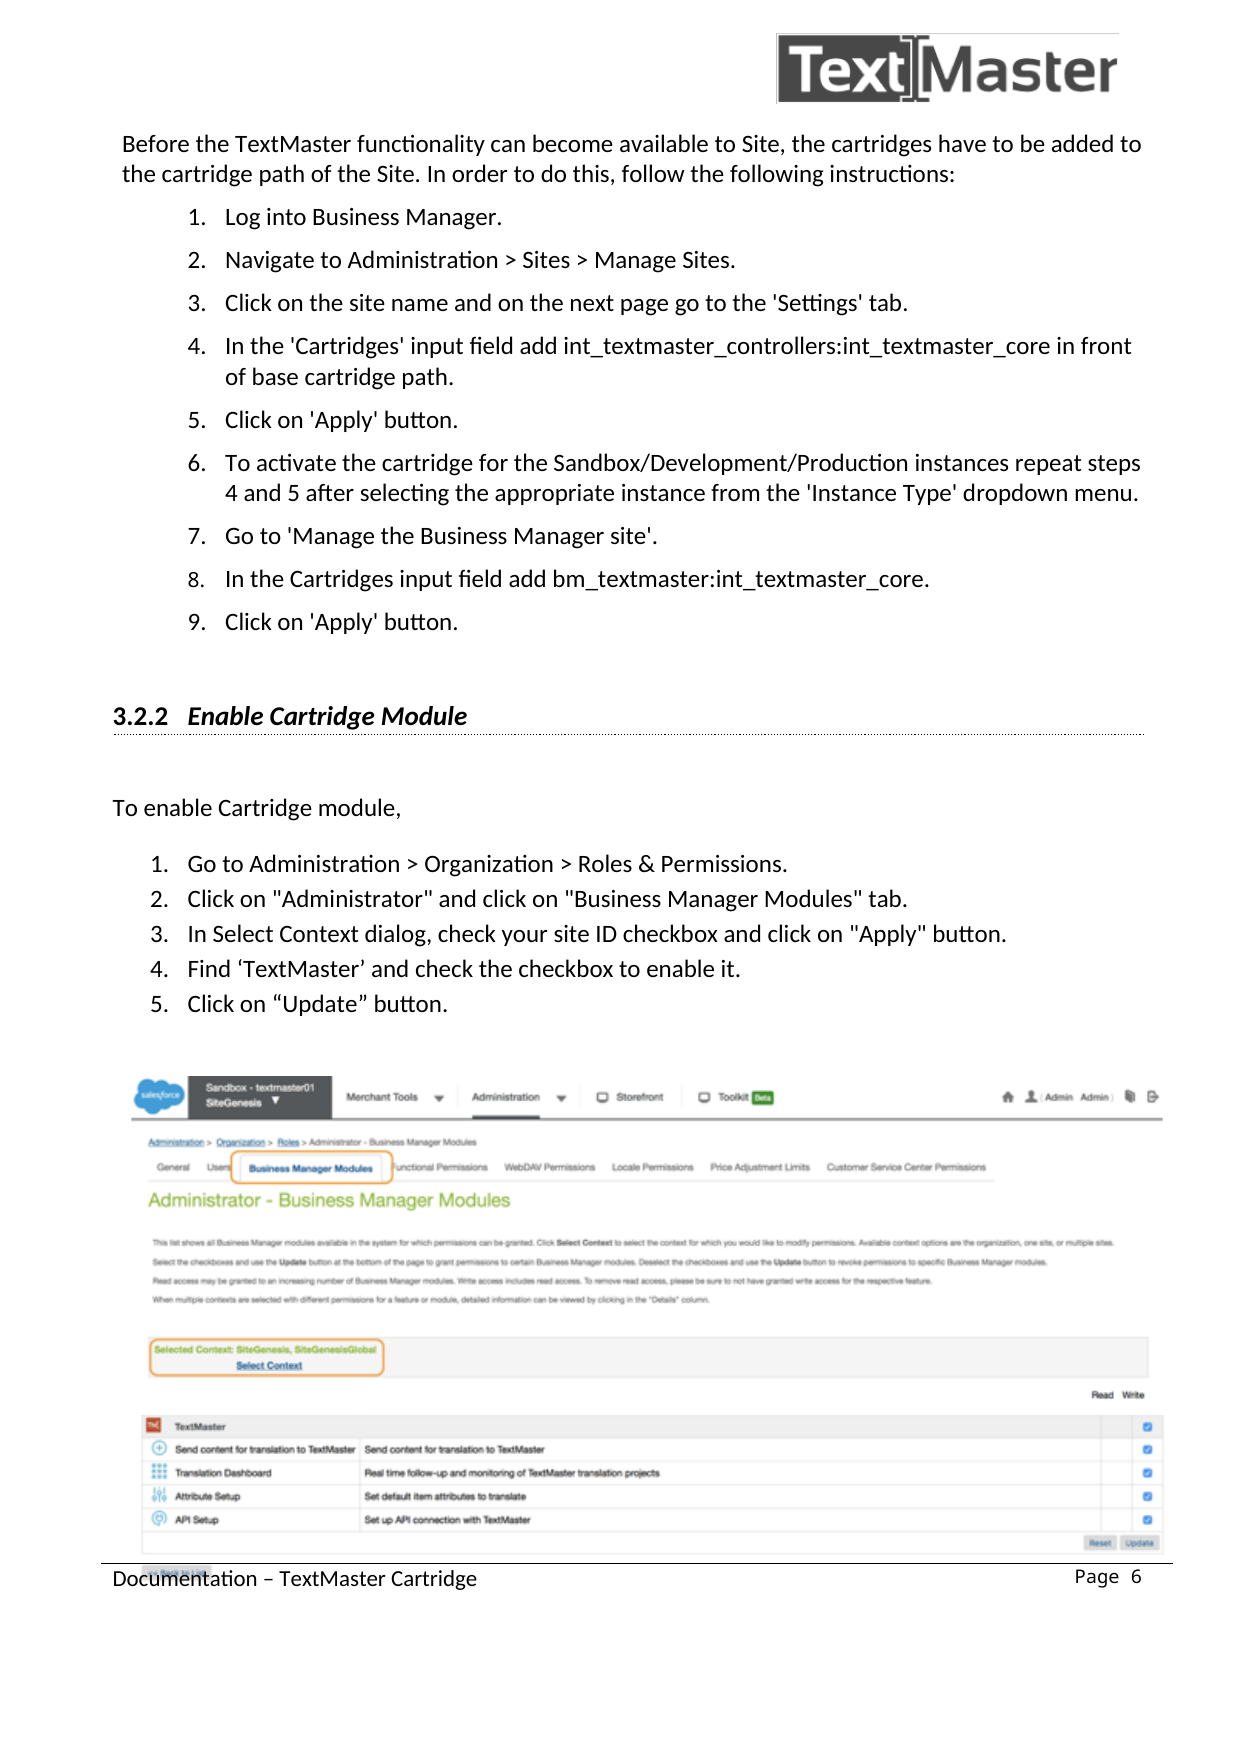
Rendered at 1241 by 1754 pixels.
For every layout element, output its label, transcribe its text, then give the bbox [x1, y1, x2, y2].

list Click on "Administrator" and click on "Business Manager Modules" tab. [150, 883, 1144, 913]
list In Select Context dialog, check your site ID checkbox and click on "Apply" button. [150, 918, 1144, 948]
list Go to Administration > Organization > Roles & Permissions. [150, 848, 1144, 878]
list Find ‘TextMaster’ and check the checkbox to enable it. [150, 953, 1144, 983]
list Click on 'Apply' button. [187, 606, 1144, 637]
picture [775, 33, 1119, 104]
picture [131, 1076, 1163, 1405]
list Go to 'Manage the Business Manager site'. [187, 520, 1144, 551]
subtitle Enable Cartridge Module [112, 699, 1144, 735]
list Navigate to Administration > Sites > Manage Sites. [187, 244, 1144, 275]
list In the 'Cartridges' input field add int_textmaster_controllers:int_textmaster_core in front of base cartridge path. [187, 330, 1144, 391]
text To enable Cartridge module, [112, 792, 1144, 823]
list Log into Business Manager. [187, 201, 1144, 232]
text Before the TextMaster functionality can become available to Site, the cartridges have to be added to the cartridge path of the Site. In order to do this, follow the following instructions: [122, 128, 1144, 189]
picture [139, 1564, 1164, 1582]
picture [139, 1415, 1164, 1563]
list To activate the cartridge for the Sandbox/Development/Production instances repeat steps 4 and 5 after selecting the appropriate instance from the 'Instance Type' dropdown menu. [187, 447, 1144, 508]
list In the Cartridges input field add bm_textmaster:int_textmaster_core. [187, 563, 1144, 594]
list Click on the site name and on the next page go to the 'Settings' tab. [187, 287, 1144, 318]
list Click on “Update” button. [150, 988, 1144, 1018]
list Click on 'Apply' button. [187, 404, 1144, 434]
